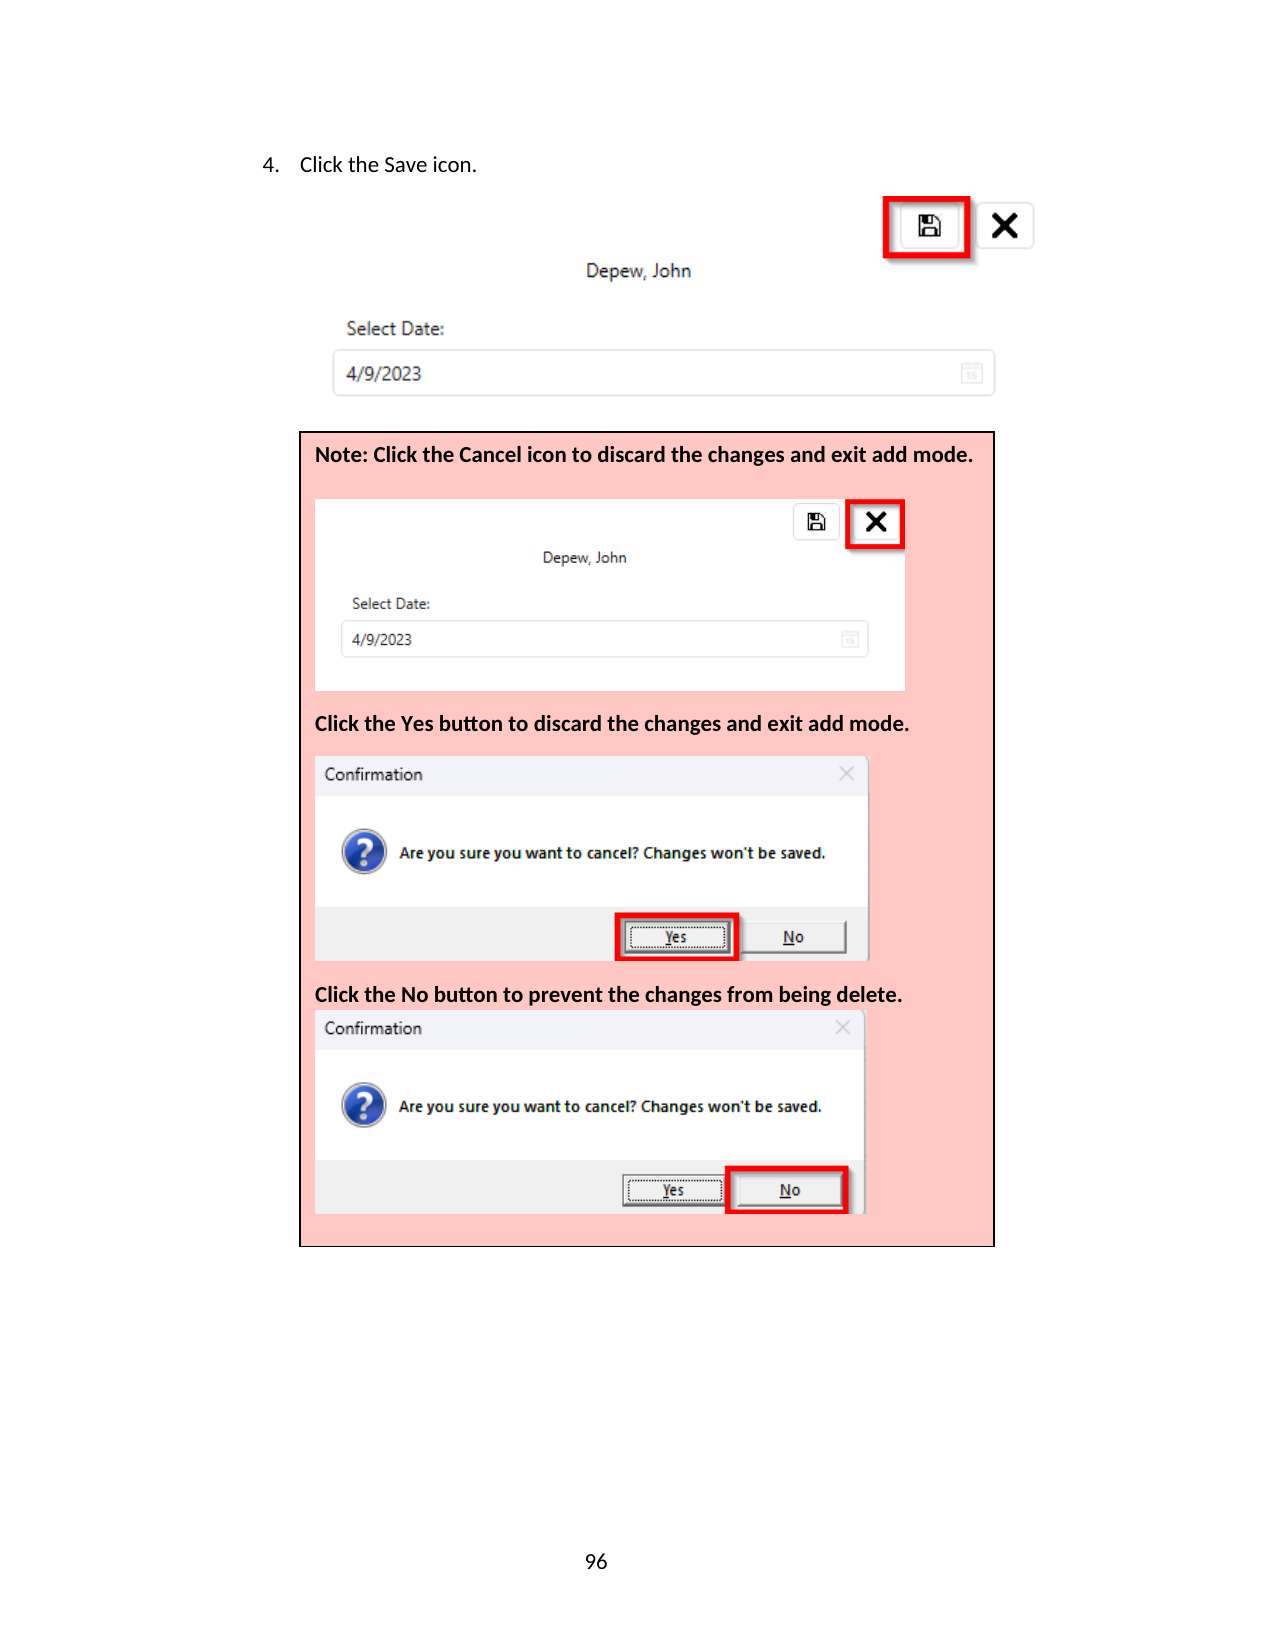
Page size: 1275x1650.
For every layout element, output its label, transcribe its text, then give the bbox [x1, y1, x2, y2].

picture [300, 196, 1041, 412]
picture [315, 756, 870, 961]
picture [315, 499, 905, 691]
list Click the Save icon. [262, 150, 1125, 178]
picture [315, 1010, 867, 1214]
